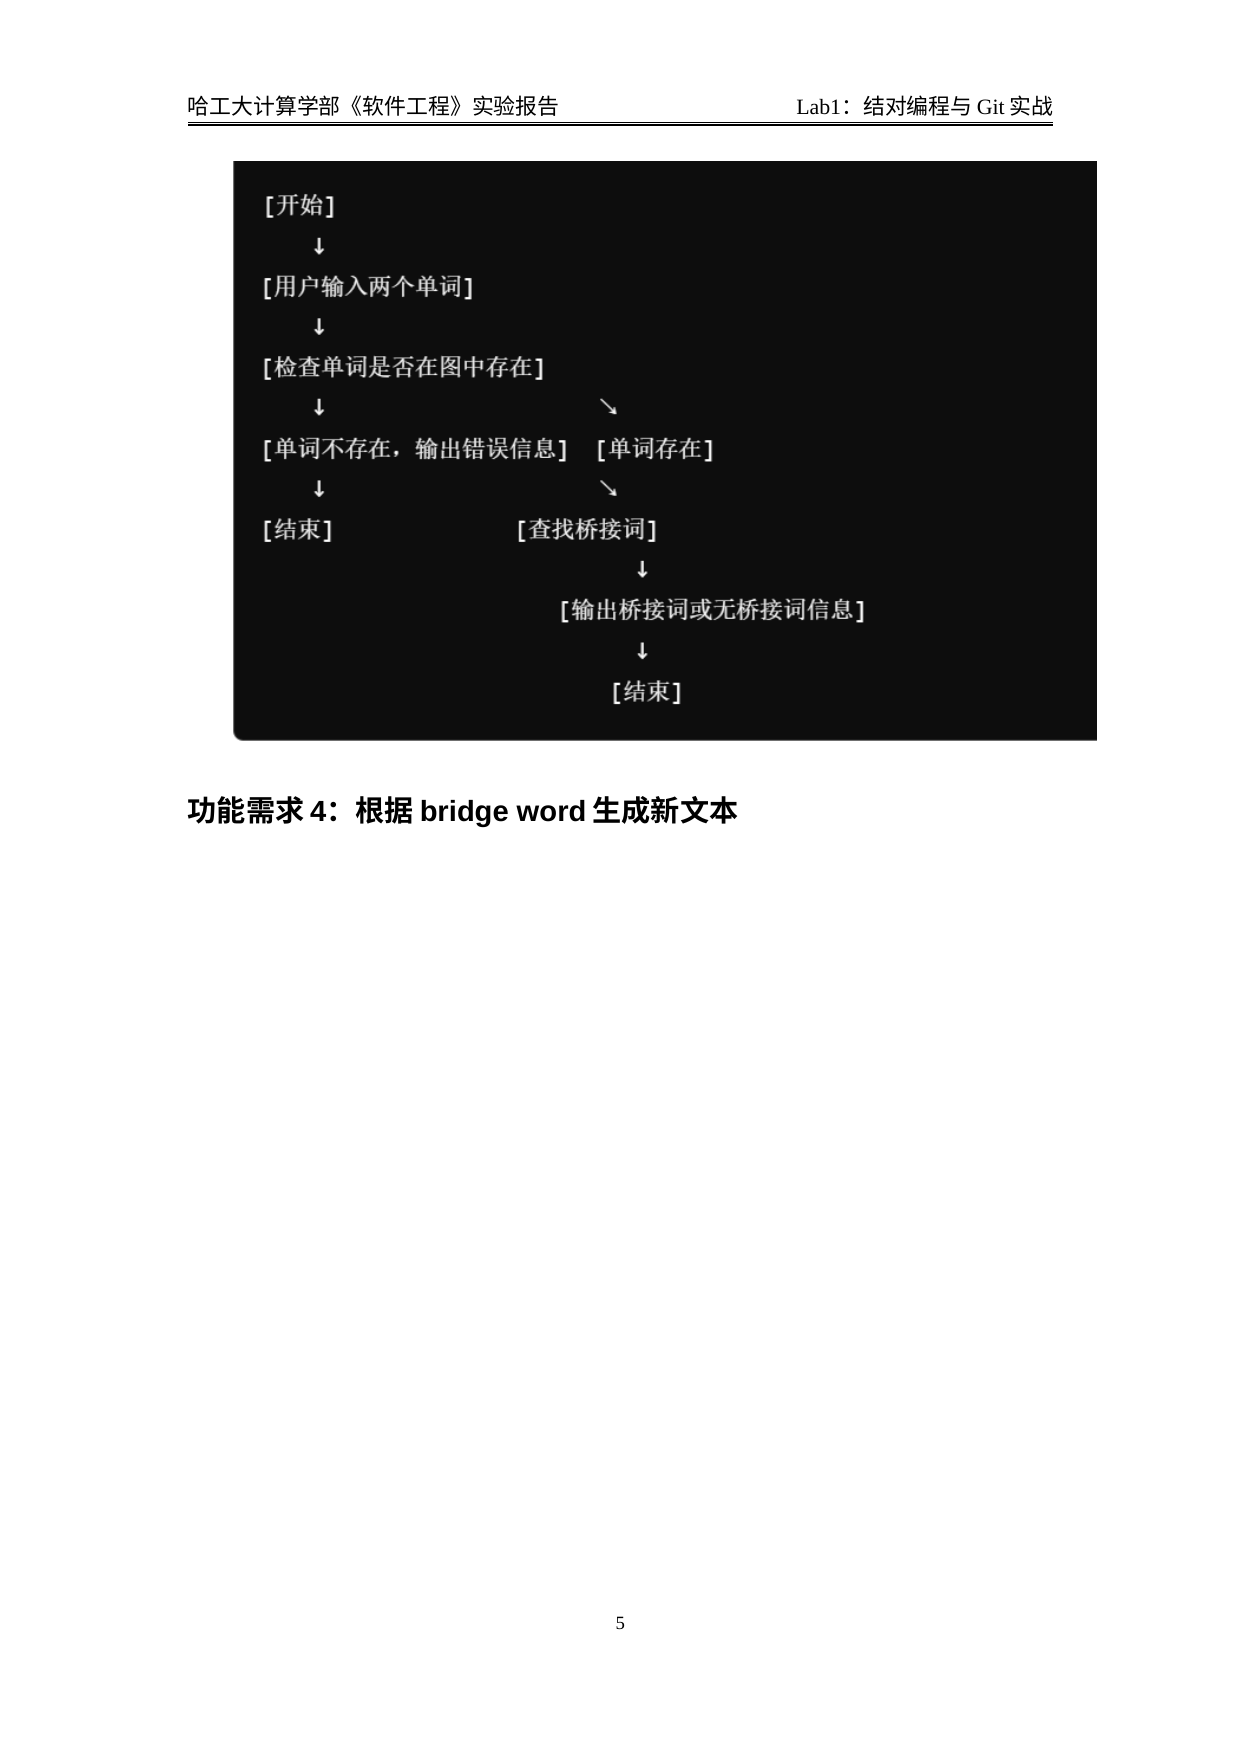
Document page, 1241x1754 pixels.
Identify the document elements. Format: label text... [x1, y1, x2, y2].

picture [231, 161, 1097, 742]
subtitle 功能需求4：根据bridge word生成新文本 [187, 776, 1053, 841]
